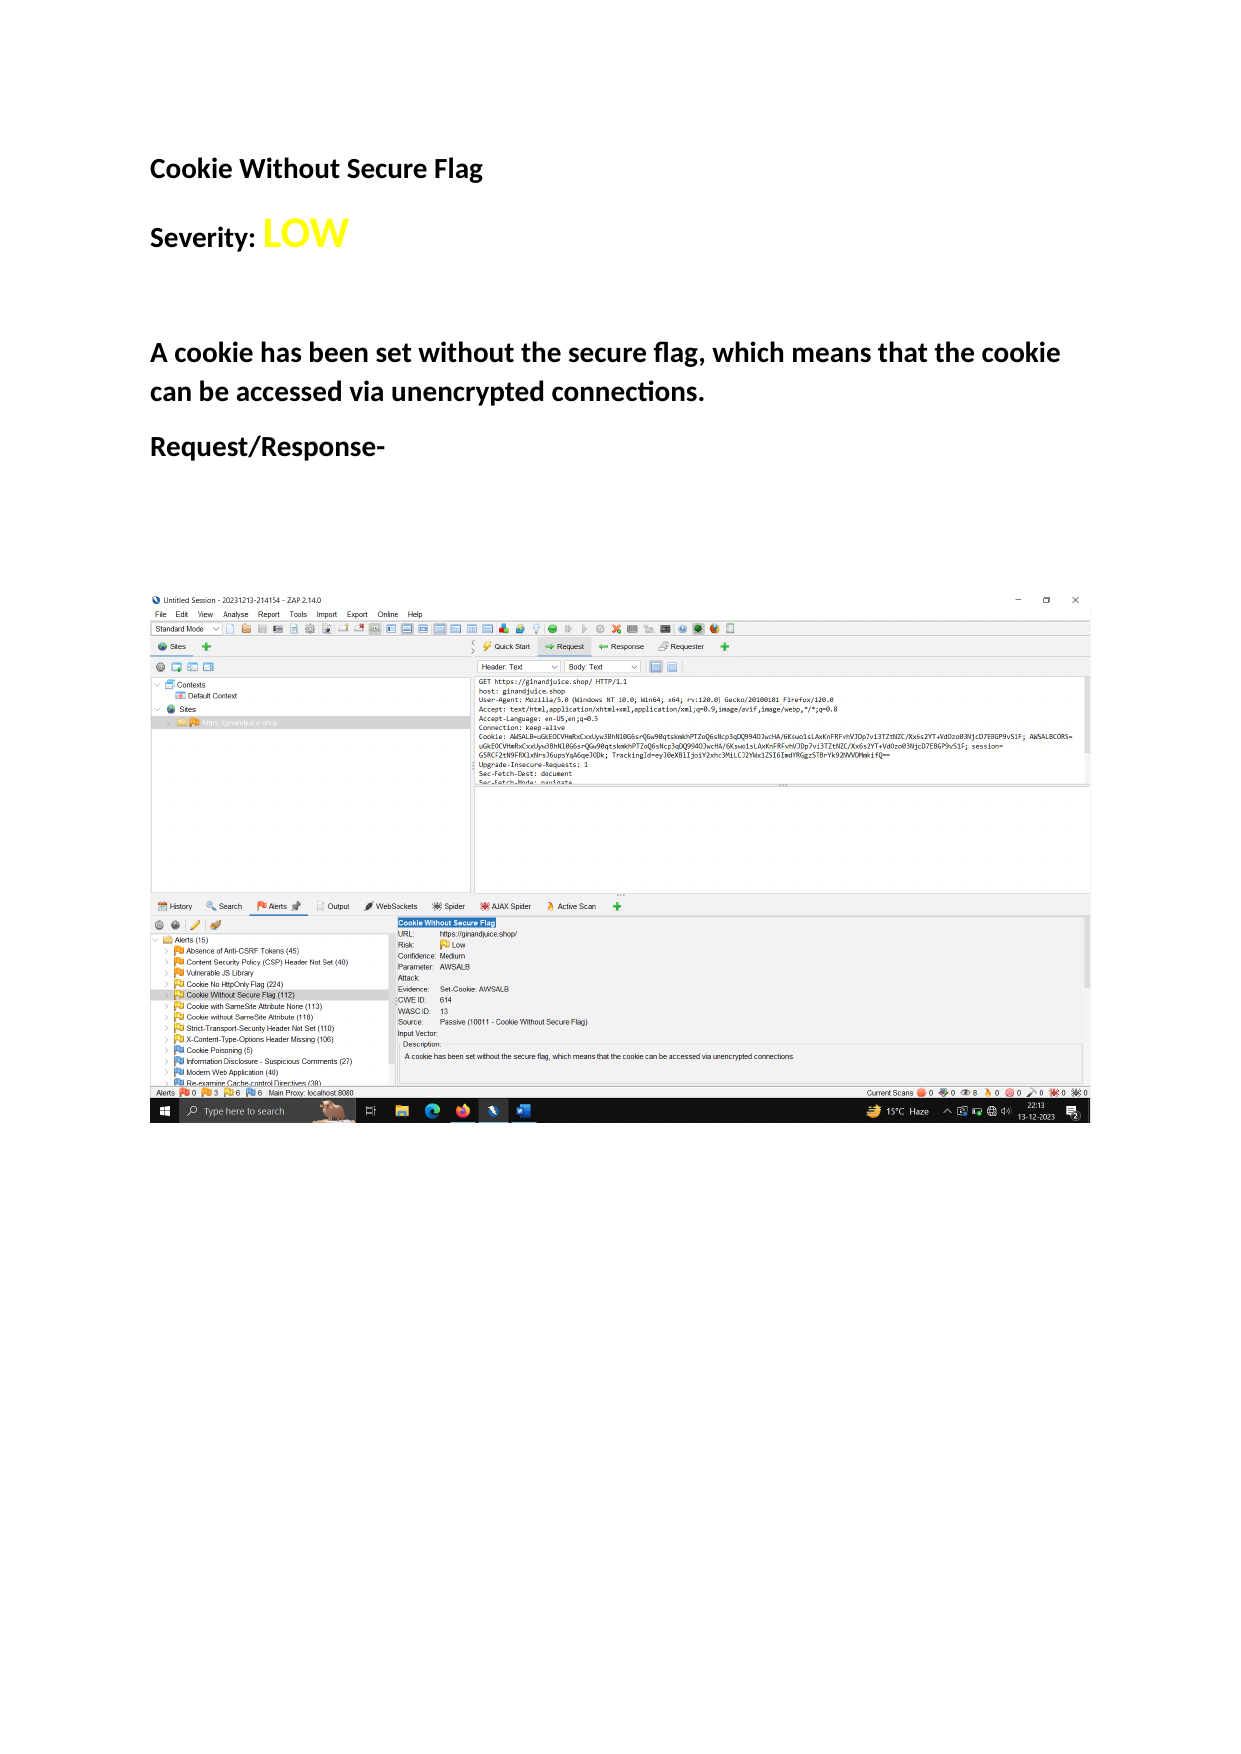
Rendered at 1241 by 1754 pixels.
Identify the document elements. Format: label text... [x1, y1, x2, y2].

text Severity: LOW [150, 205, 1090, 258]
picture [150, 593, 1091, 1123]
text Cookie Without Secure Flag [150, 150, 1090, 186]
text A cookie has been set without the secure flag, which means that the cookie can be accessed via unencrypted connections. [150, 334, 1090, 409]
text Request/Response- [150, 428, 1090, 464]
